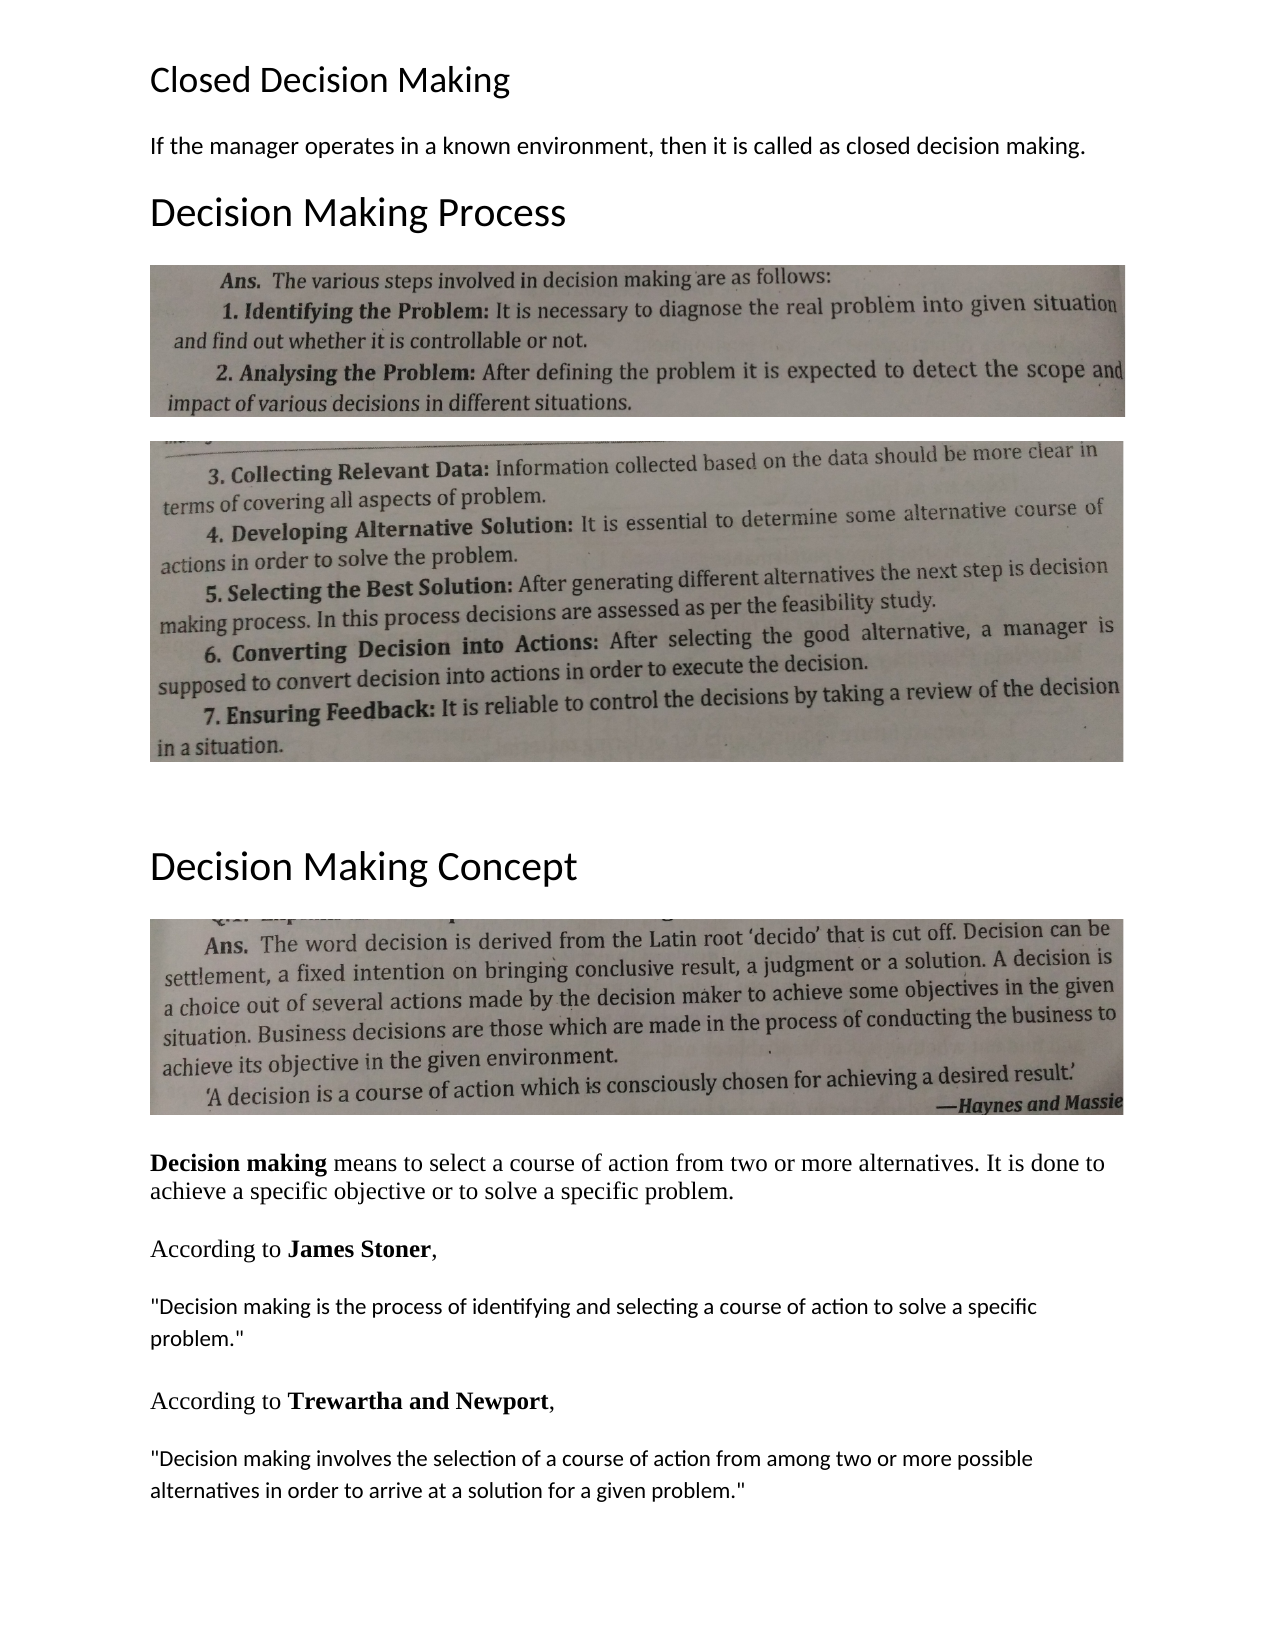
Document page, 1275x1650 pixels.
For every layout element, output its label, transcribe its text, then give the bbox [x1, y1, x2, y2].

text Closed Decision Making [150, 56, 1125, 102]
text If the manager operates in a known environment, then it is called as closed decision making. [150, 130, 1125, 160]
picture [150, 265, 1125, 417]
picture [150, 919, 1124, 1115]
text According to James Stoner, [150, 1234, 1125, 1263]
picture [150, 441, 1124, 762]
text "Decision making is the process of identifying and selecting a course of action to solve a specific problem." [150, 1292, 1125, 1352]
text Decision making means to select a course of action from two or more alternatives. It is done to achieve a specific objective or to solve a specific problem. [150, 1148, 1125, 1205]
text According to Trewartha and Newport, [150, 1386, 1125, 1414]
text Decision Making Concept [150, 840, 1125, 891]
text Decision Making Process [150, 186, 1125, 236]
text "Decision making involves the selection of a course of action from among two or more possible alternatives in order to arrive at a solution for a given problem." [150, 1444, 1125, 1504]
